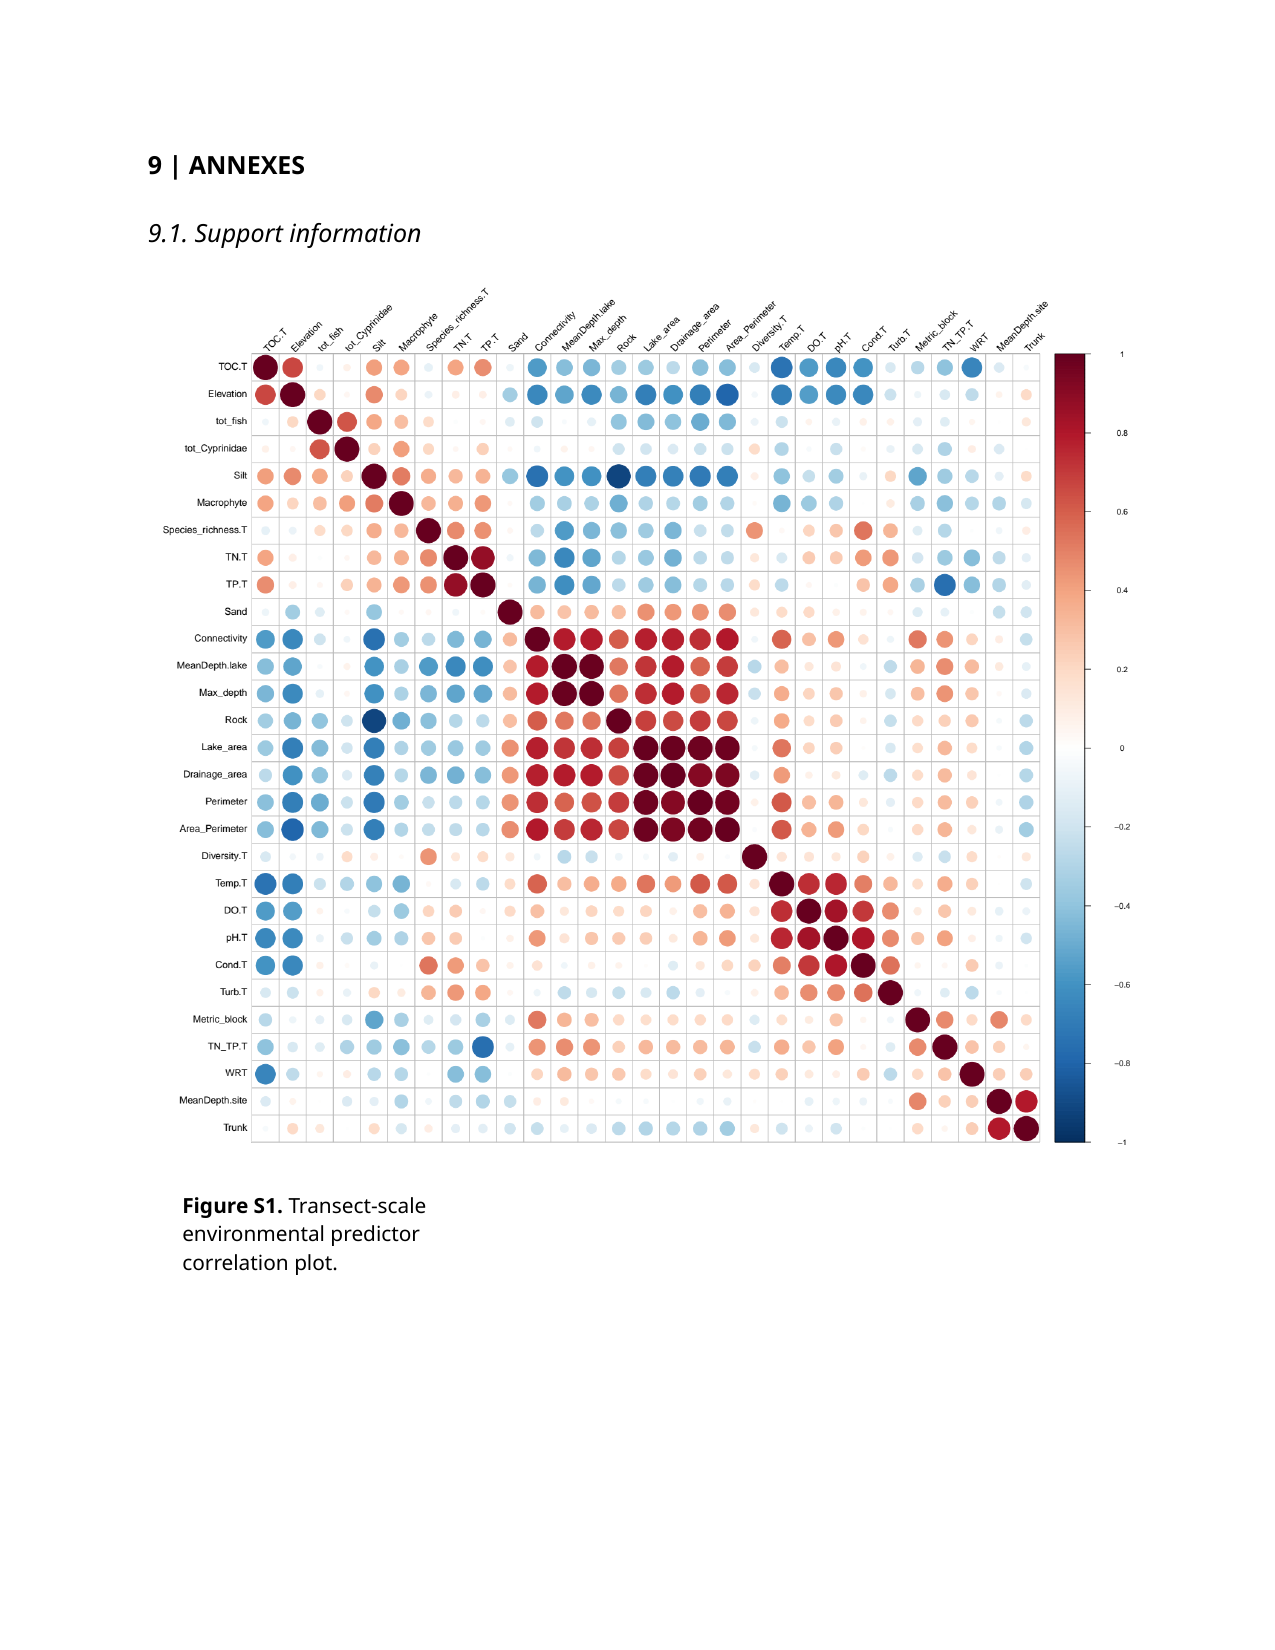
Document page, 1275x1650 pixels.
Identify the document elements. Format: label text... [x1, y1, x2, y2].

text 9 | ANNEXES [148, 148, 1127, 182]
text 9.1. Support information [148, 216, 1127, 250]
